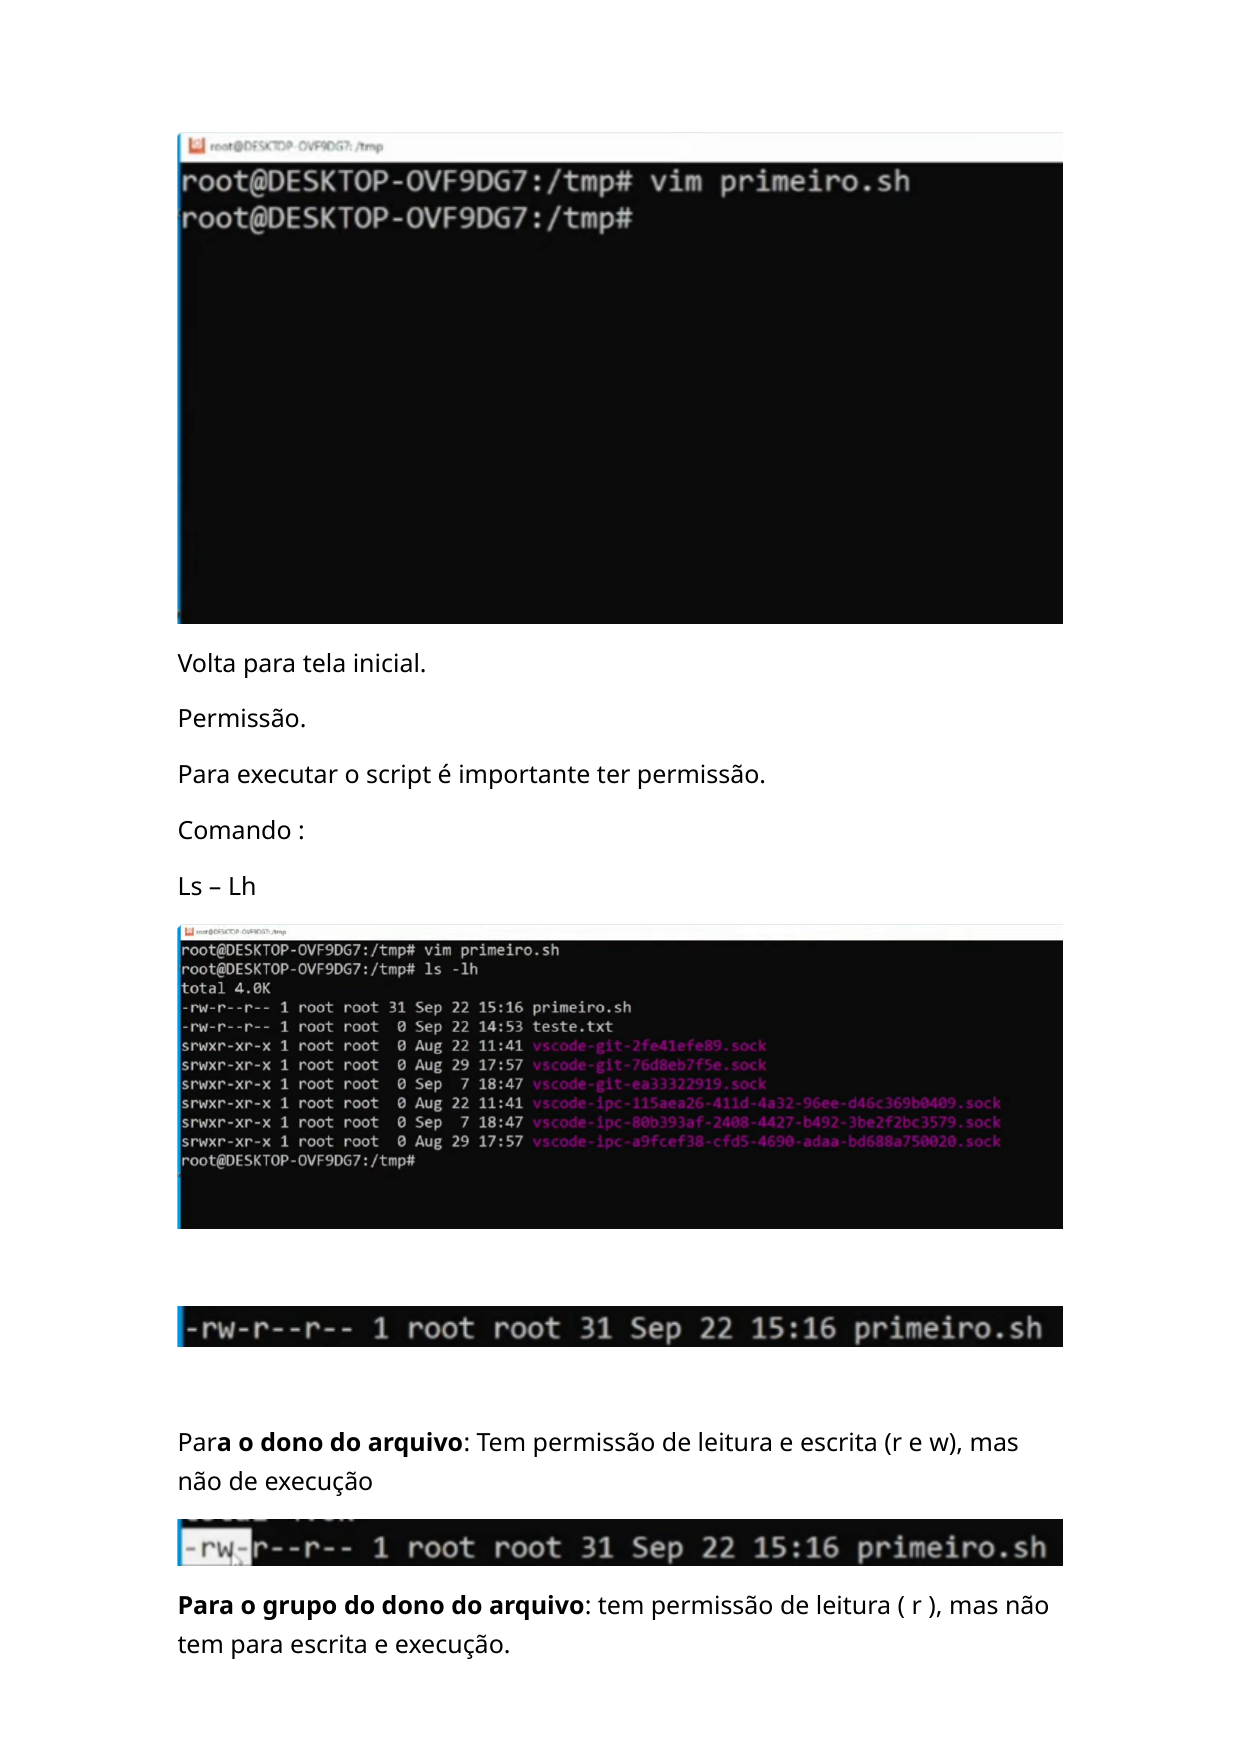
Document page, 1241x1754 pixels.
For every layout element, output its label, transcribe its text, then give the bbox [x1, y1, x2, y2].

picture [177, 924, 1063, 1229]
text Volta para tela inicial. [177, 645, 1063, 679]
text Ls – Lh [177, 869, 1063, 903]
text Para o dono do arquivo: Tem permissão de leitura e escrita (r e w), mas não de execução [177, 1424, 1063, 1497]
text Para o grupo do dono do arquivo: tem permissão de leitura ( r ), mas não tem para escrita e execução. [177, 1588, 1063, 1661]
text Permissão. [177, 701, 1063, 735]
text Para executar o script é importante ter permissão. [177, 757, 1063, 791]
picture [177, 1519, 1063, 1566]
picture [177, 132, 1063, 624]
text Comando : [177, 813, 1063, 847]
picture [182, 1306, 1063, 1347]
